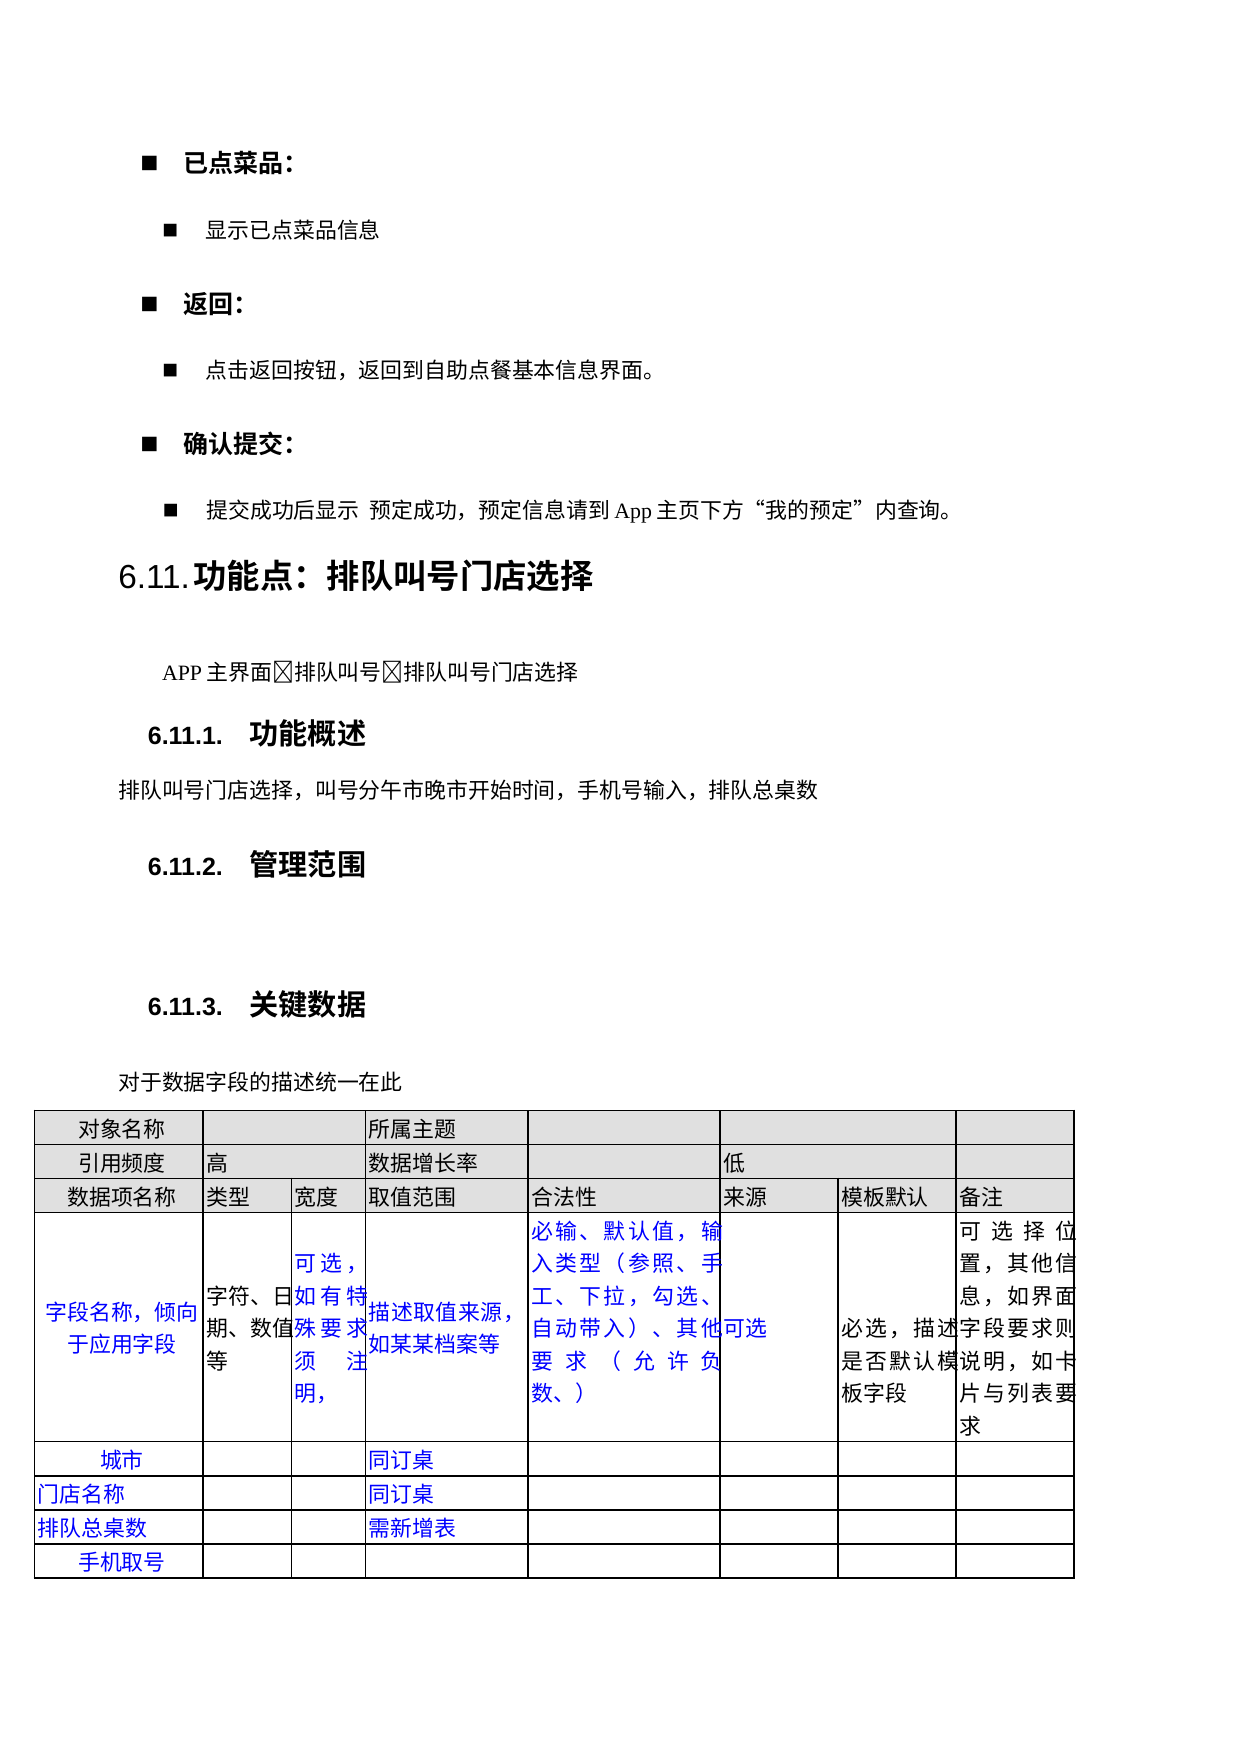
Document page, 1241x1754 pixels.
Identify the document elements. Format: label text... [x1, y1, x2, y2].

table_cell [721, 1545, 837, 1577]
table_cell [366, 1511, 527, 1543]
table_cell 类型 [204, 1179, 291, 1212]
table_cell [957, 1145, 1073, 1178]
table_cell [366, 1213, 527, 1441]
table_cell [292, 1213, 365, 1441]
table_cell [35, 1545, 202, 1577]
subtitle 功能概述 [148, 699, 1122, 764]
subtitle 功能点：排队叫号门店选择 [118, 542, 1122, 607]
table_cell 高 [204, 1145, 365, 1178]
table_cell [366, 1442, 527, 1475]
subtitle 已点菜品： [140, 129, 1100, 194]
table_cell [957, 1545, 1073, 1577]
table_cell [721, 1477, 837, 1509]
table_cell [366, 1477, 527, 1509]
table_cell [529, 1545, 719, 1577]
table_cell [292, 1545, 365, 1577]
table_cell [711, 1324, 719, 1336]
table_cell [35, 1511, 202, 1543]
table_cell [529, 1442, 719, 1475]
table_cell 数据项名称 [35, 1179, 202, 1212]
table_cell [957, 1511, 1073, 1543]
table_header 对象名称 [35, 1111, 202, 1144]
table_cell 引用频度 [35, 1145, 202, 1178]
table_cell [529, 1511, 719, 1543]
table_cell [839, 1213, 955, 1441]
list 显示已点菜品信息 [162, 212, 1122, 245]
subtitle 返回： [140, 270, 1100, 335]
subtitle 确认提交： [140, 410, 1100, 475]
list 点击返回按钮，返回到自助点餐基本信息界面。 [162, 353, 1122, 385]
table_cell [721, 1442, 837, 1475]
table_cell 数据增长率 [366, 1145, 527, 1178]
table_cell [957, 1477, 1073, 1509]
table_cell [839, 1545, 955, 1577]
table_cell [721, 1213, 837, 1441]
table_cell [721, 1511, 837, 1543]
table_cell [529, 1145, 719, 1178]
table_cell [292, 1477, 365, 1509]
table_header [721, 1111, 955, 1144]
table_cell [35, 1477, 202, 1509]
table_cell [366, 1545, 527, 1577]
table_cell 低 [721, 1145, 955, 1178]
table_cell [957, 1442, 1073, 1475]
table_cell 宽度 [292, 1179, 365, 1212]
text APP主界面排队叫号排队叫号门店选择 [162, 654, 1122, 687]
table_header 所属主题 [366, 1111, 527, 1144]
subtitle 管理范围 [148, 831, 1122, 896]
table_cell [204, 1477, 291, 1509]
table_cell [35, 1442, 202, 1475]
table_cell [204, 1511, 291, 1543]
table_cell 备注 [957, 1179, 1073, 1212]
table_header [204, 1111, 365, 1144]
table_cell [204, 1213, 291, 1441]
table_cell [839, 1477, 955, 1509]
table_header [529, 1111, 719, 1144]
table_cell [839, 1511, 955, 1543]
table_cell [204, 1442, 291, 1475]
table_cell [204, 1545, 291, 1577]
table_cell 合法性 [529, 1179, 719, 1212]
subtitle 关键数据 [148, 970, 1122, 1035]
list 提交成功后显示 预定成功，预定信息请到App主页下方“我的预定”内查询。 [162, 493, 1122, 525]
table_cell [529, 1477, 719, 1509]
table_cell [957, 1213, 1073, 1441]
table_header [957, 1111, 1073, 1144]
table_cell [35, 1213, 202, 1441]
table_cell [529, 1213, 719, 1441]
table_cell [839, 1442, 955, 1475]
table_cell 取值范围 [366, 1179, 527, 1212]
text 对于数据字段的描述统一在此 [118, 1064, 1122, 1097]
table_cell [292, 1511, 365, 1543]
table_cell 模板默认 [839, 1179, 955, 1212]
text 排队叫号门店选择，叫号分午市晚市开始时间，手机号输入，排队总桌数 [118, 773, 1122, 805]
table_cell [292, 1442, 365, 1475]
table_cell 来源 [721, 1179, 837, 1212]
